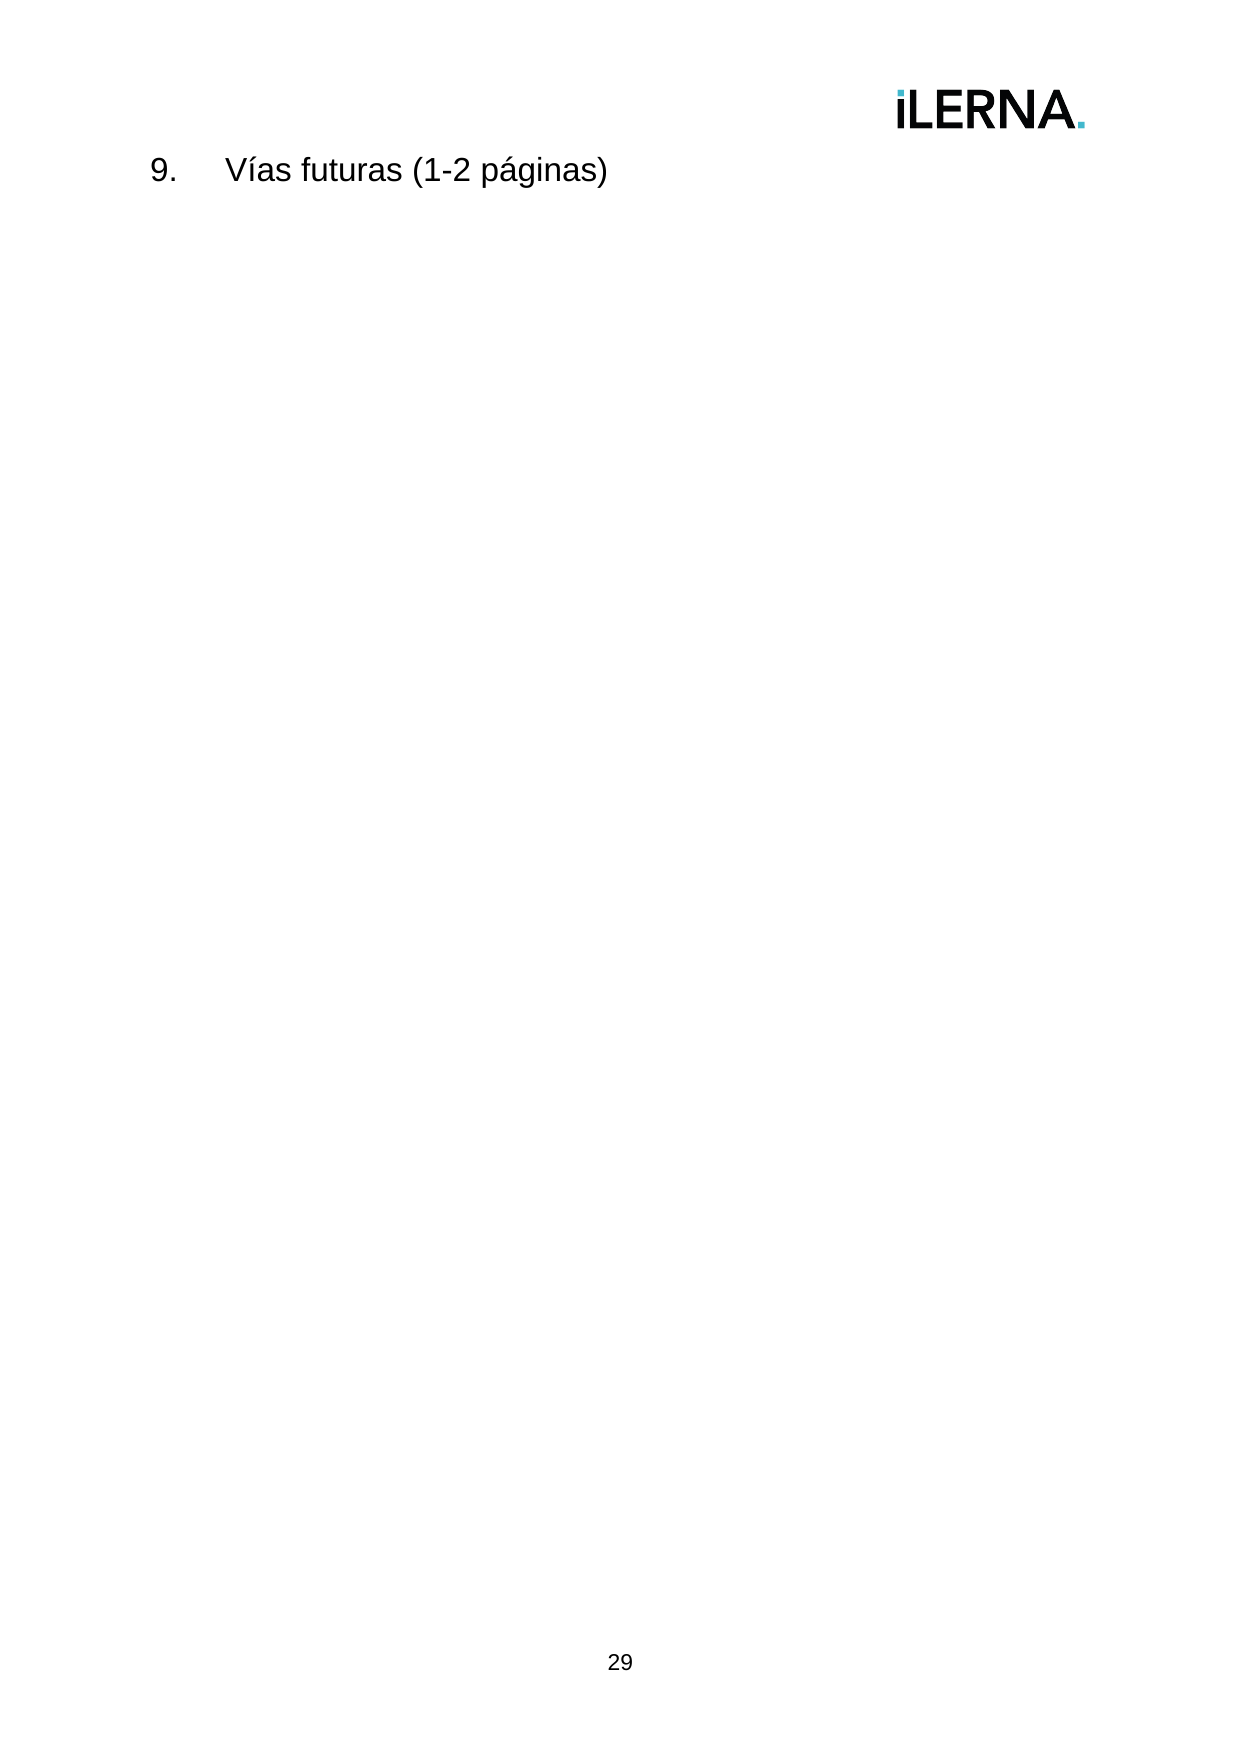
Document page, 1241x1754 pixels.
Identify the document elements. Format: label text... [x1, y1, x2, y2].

picture [891, 87, 1091, 131]
subtitle Vías futuras (1-2 páginas) [150, 150, 1090, 188]
